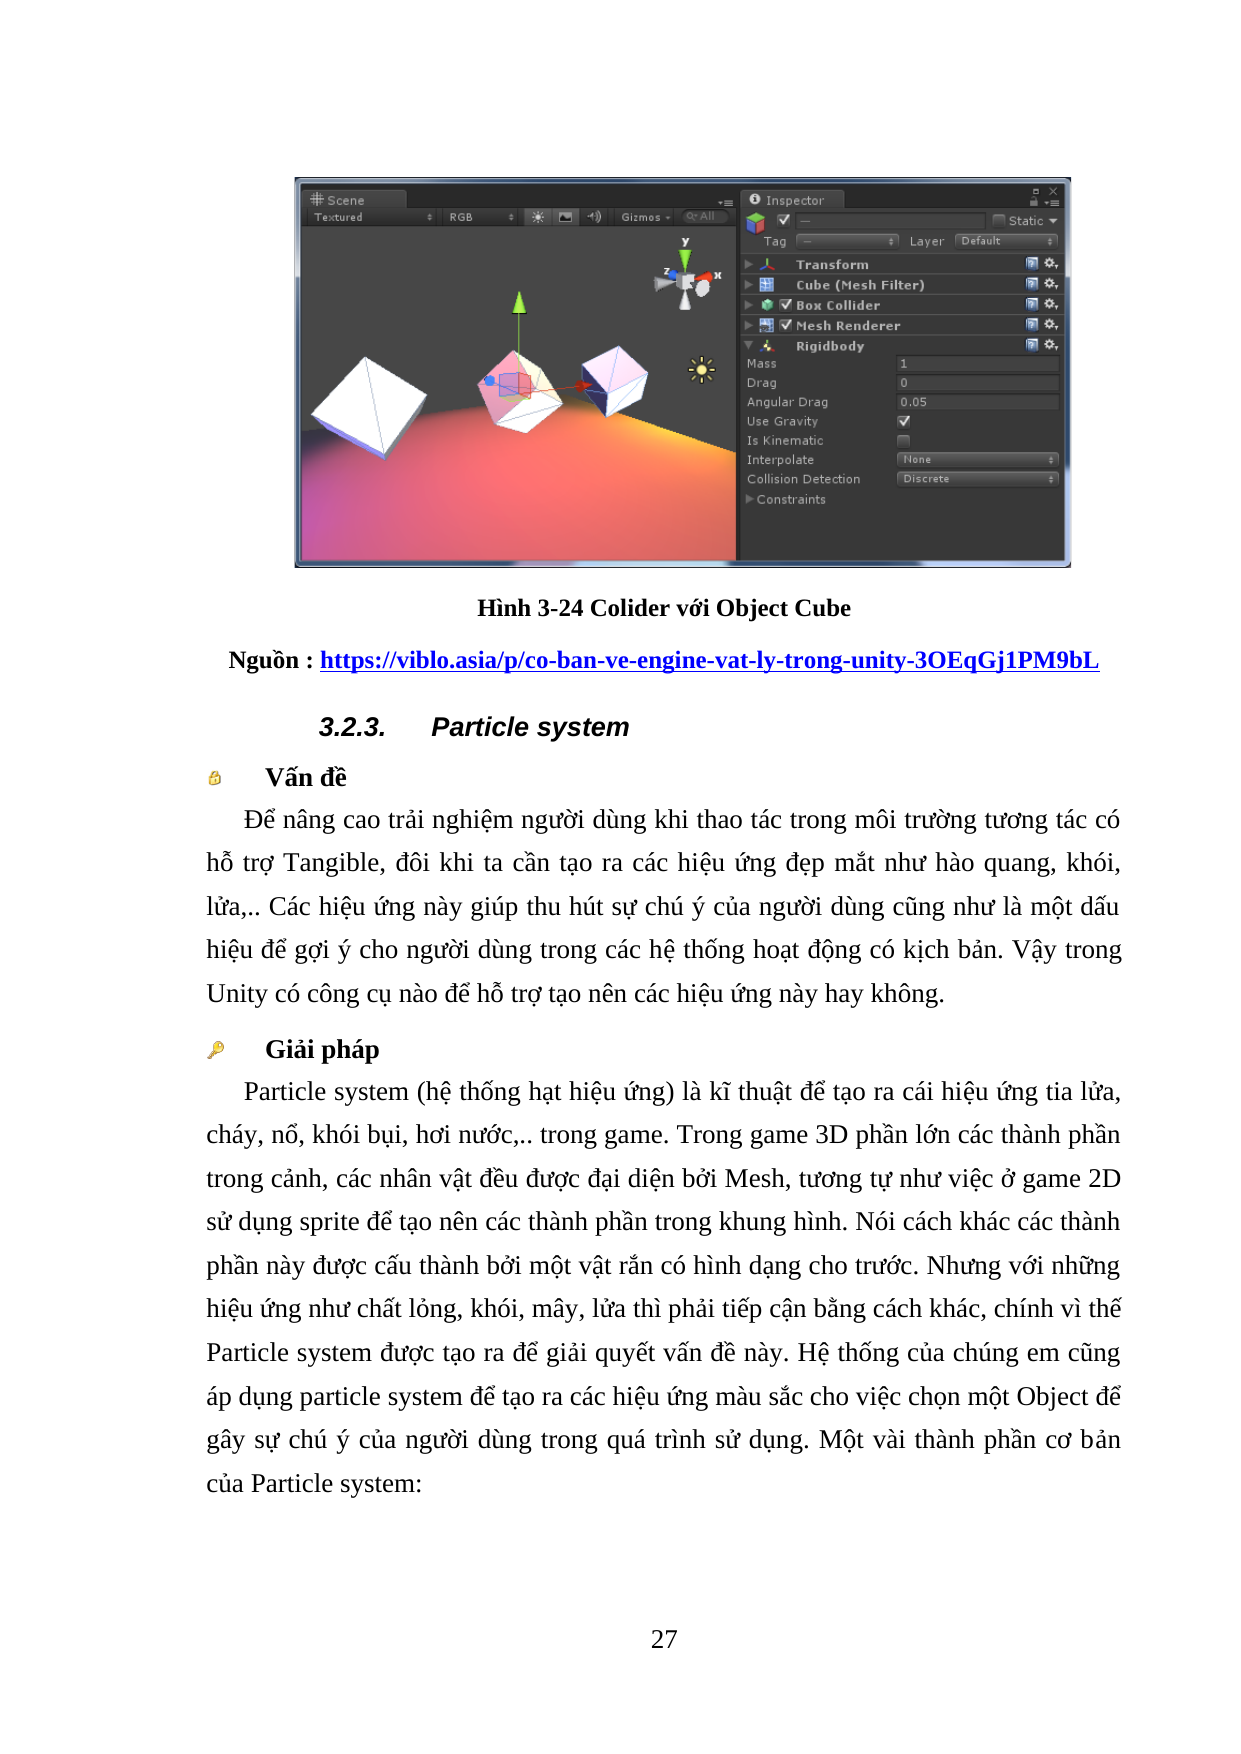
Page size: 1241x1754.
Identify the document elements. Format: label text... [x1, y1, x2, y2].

text Vấn đề [206, 761, 1122, 792]
picture [207, 769, 222, 786]
text Particle system (hệ thống hạt hiệu ứng) là kĩ thuật để tạo ra cái hiệu ứng tia lửa, cháy, nổ, khói bụi, hơi nước,.. trong game. Trong game 3D phần lớn các thành phần trong cảnh, các nhân vật đều được đại diện bởi Mesh, tương tự như việc ở game 2D sử dụng sprite để tạo nên các thành phần trong khung hình. Nói cách khác các thành phần này được cấu thành bởi một vật rắn có hình dạng cho trước. Nhưng với những hiệu ứng như chất lỏng, khói, mây, lửa thì phải tiếp cận bằng cách khác, chính vì thế Particle system được tạo ra để giải quyết vấn đề này. Hệ thống của chúng em cũng áp dụng particle system để tạo ra các hiệu ứng màu sắc cho việc chọn một Object để gây sự chú ý của người dùng trong quá trình sử dụng. Một vài thành phần cơ bản của Particle system: [206, 1075, 1122, 1498]
text Để nâng cao trải nghiệm người dùng khi thao tác trong môi trường tương tác có hỗ trợ Tangible, đôi khi ta cần tạo ra các hiệu ứng đẹp mắt như hào quang, khói, lửa,.. Các hiệu ứng này giúp thu hút sự chú ý của người dùng cũng như là một dấu hiệu để gợi ý cho người dùng trong các hệ thống hoạt động có kịch bản. Vậy trong Unity có công cụ nào để hỗ trợ tạo nên các hiệu ứng này hay không. [206, 803, 1122, 1008]
text Giải pháp [206, 1033, 1122, 1064]
picture [294, 177, 1072, 568]
picture [207, 1041, 224, 1059]
text Nguồn : https://viblo.asia/p/co-ban-ve-engine-vat-ly-trong-unity-3OEqGj1PM9bL [206, 646, 1122, 674]
subtitle Particle system [281, 711, 1122, 742]
